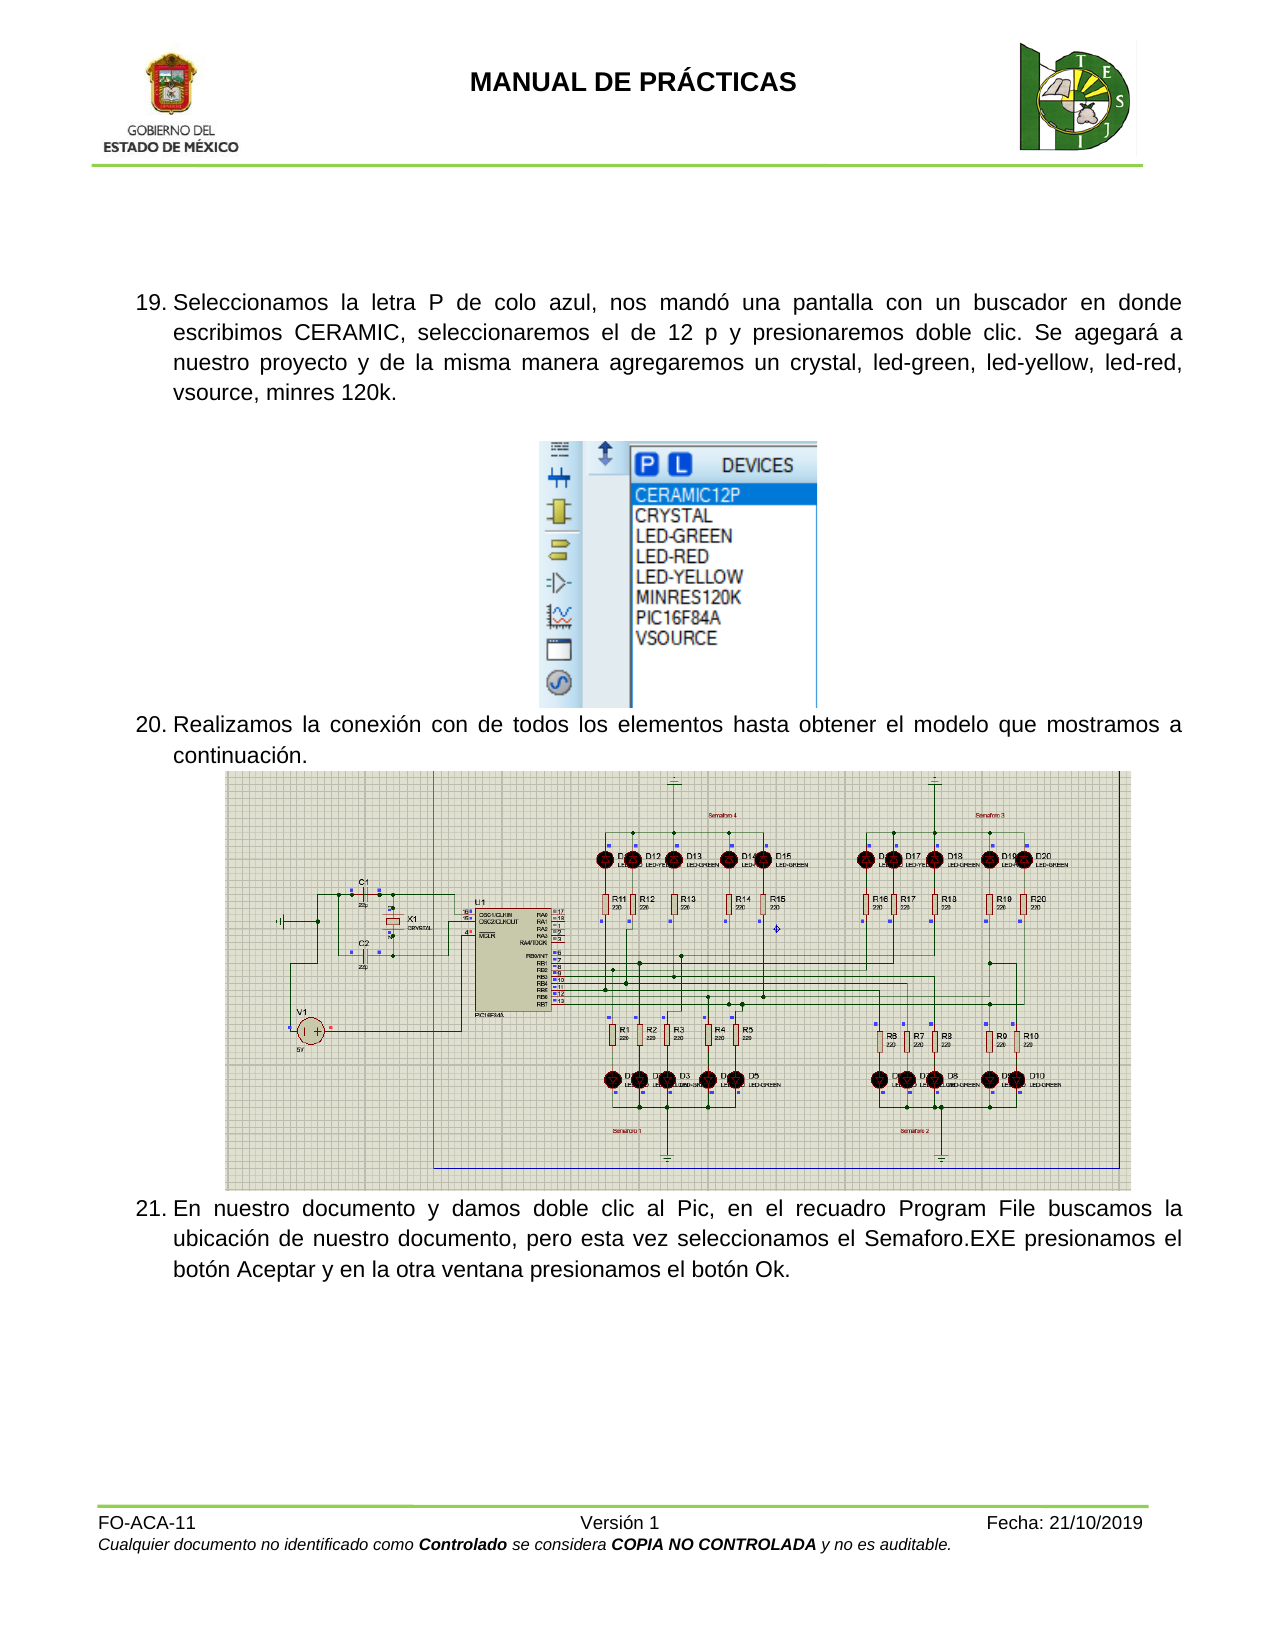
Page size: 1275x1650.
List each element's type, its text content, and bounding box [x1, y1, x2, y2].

list En nuestro documento y damos doble clic al Pic, en el recuadro Program File buscamos la ubicación de nuestro documento, pero esta vez seleccionamos el Semaforo.EXE presionamos el botón Aceptar y en la otra ventana presionamos el botón Ok. [135, 1195, 1183, 1282]
list Realizamos la conexión con de todos los elementos hasta obtener el modelo que mostramos a continuación. [135, 711, 1183, 768]
picture [539, 441, 818, 708]
list Seleccionamos la letra P de colo azul, nos mandó una pantalla con un buscador en donde escribimos CERAMIC, seleccionaremos el de 12 p y presionaremos doble clic. Se agegará a nuestro proyecto y de la misma manera agregaremos un crystal, led-green, led-yellow, led-red, vsource, minres 120k. [135, 288, 1183, 406]
picture [1018, 41, 1137, 157]
picture [225, 771, 1132, 1191]
picture [95, 42, 241, 161]
